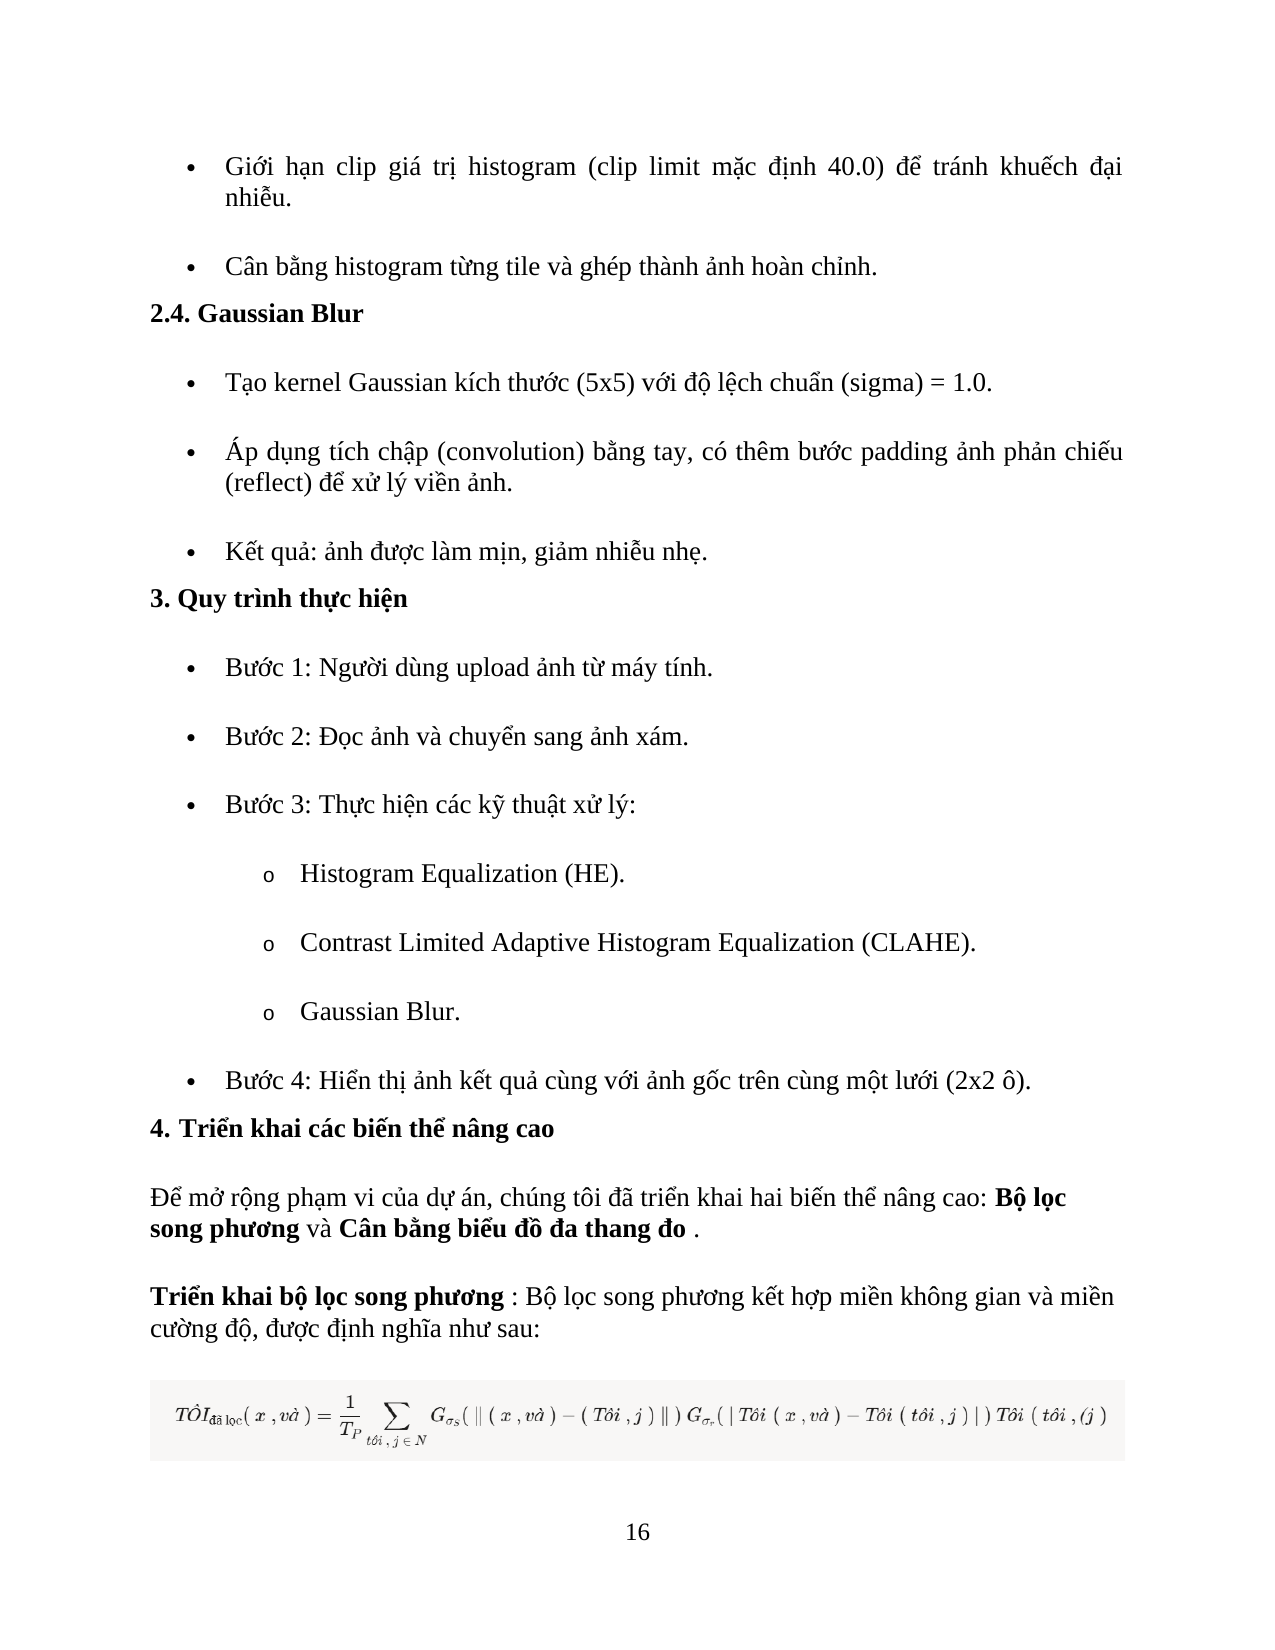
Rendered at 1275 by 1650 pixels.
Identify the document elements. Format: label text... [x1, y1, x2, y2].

subtitle Để mở rộng phạm vi của dự án, chúng tôi đã triển khai hai biến thể nâng cao: Bộ lọc song phương và Cân bằng biểu đồ đa thang đo . [150, 1181, 1125, 1243]
subtitle Histogram Equalization (HE). [262, 857, 1125, 889]
subtitle Cân bằng histogram từng tile và ghép thành ảnh hoàn chỉnh. [187, 250, 1125, 281]
subtitle Giới hạn clip giá trị histogram (clip limit mặc định 40.0) để tránh khuếch đại nhiễu. [187, 150, 1125, 212]
subtitle Tạo kernel Gaussian kích thước (5x5) với độ lệch chuẩn (sigma) = 1.0. [187, 366, 1125, 397]
subtitle Bước 4: Hiển thị ảnh kết quả cùng với ảnh gốc trên cùng một lưới (2x2 ô). [187, 1064, 1125, 1095]
subtitle Bước 2: Đọc ảnh và chuyển sang ảnh xám. [187, 720, 1125, 751]
subtitle 2.4. Gaussian Blur [150, 298, 1125, 329]
subtitle Gaussian Blur. [262, 995, 1125, 1027]
subtitle Kết quả: ảnh được làm mịn, giảm nhiễu nhẹ. [187, 535, 1125, 566]
subtitle 3. Quy trình thực hiện [150, 582, 1125, 614]
subtitle 4. Triển khai các biến thể nâng cao [150, 1112, 1125, 1143]
subtitle Áp dụng tích chập (convolution) bằng tay, có thêm bước padding ảnh phản chiếu (reflect) để xử lý viền ảnh. [187, 435, 1125, 497]
subtitle Bước 1: Người dùng upload ảnh từ máy tính. [187, 651, 1125, 682]
subtitle Triển khai bộ lọc song phương : Bộ lọc song phương kết hợp miền không gian và miền cường độ, được định nghĩa như sau: [150, 1281, 1125, 1343]
picture [150, 1380, 1125, 1461]
subtitle Contrast Limited Adaptive Histogram Equalization (CLAHE). [262, 926, 1125, 958]
subtitle Bước 3: Thực hiện các kỹ thuật xử lý: [187, 788, 1125, 819]
